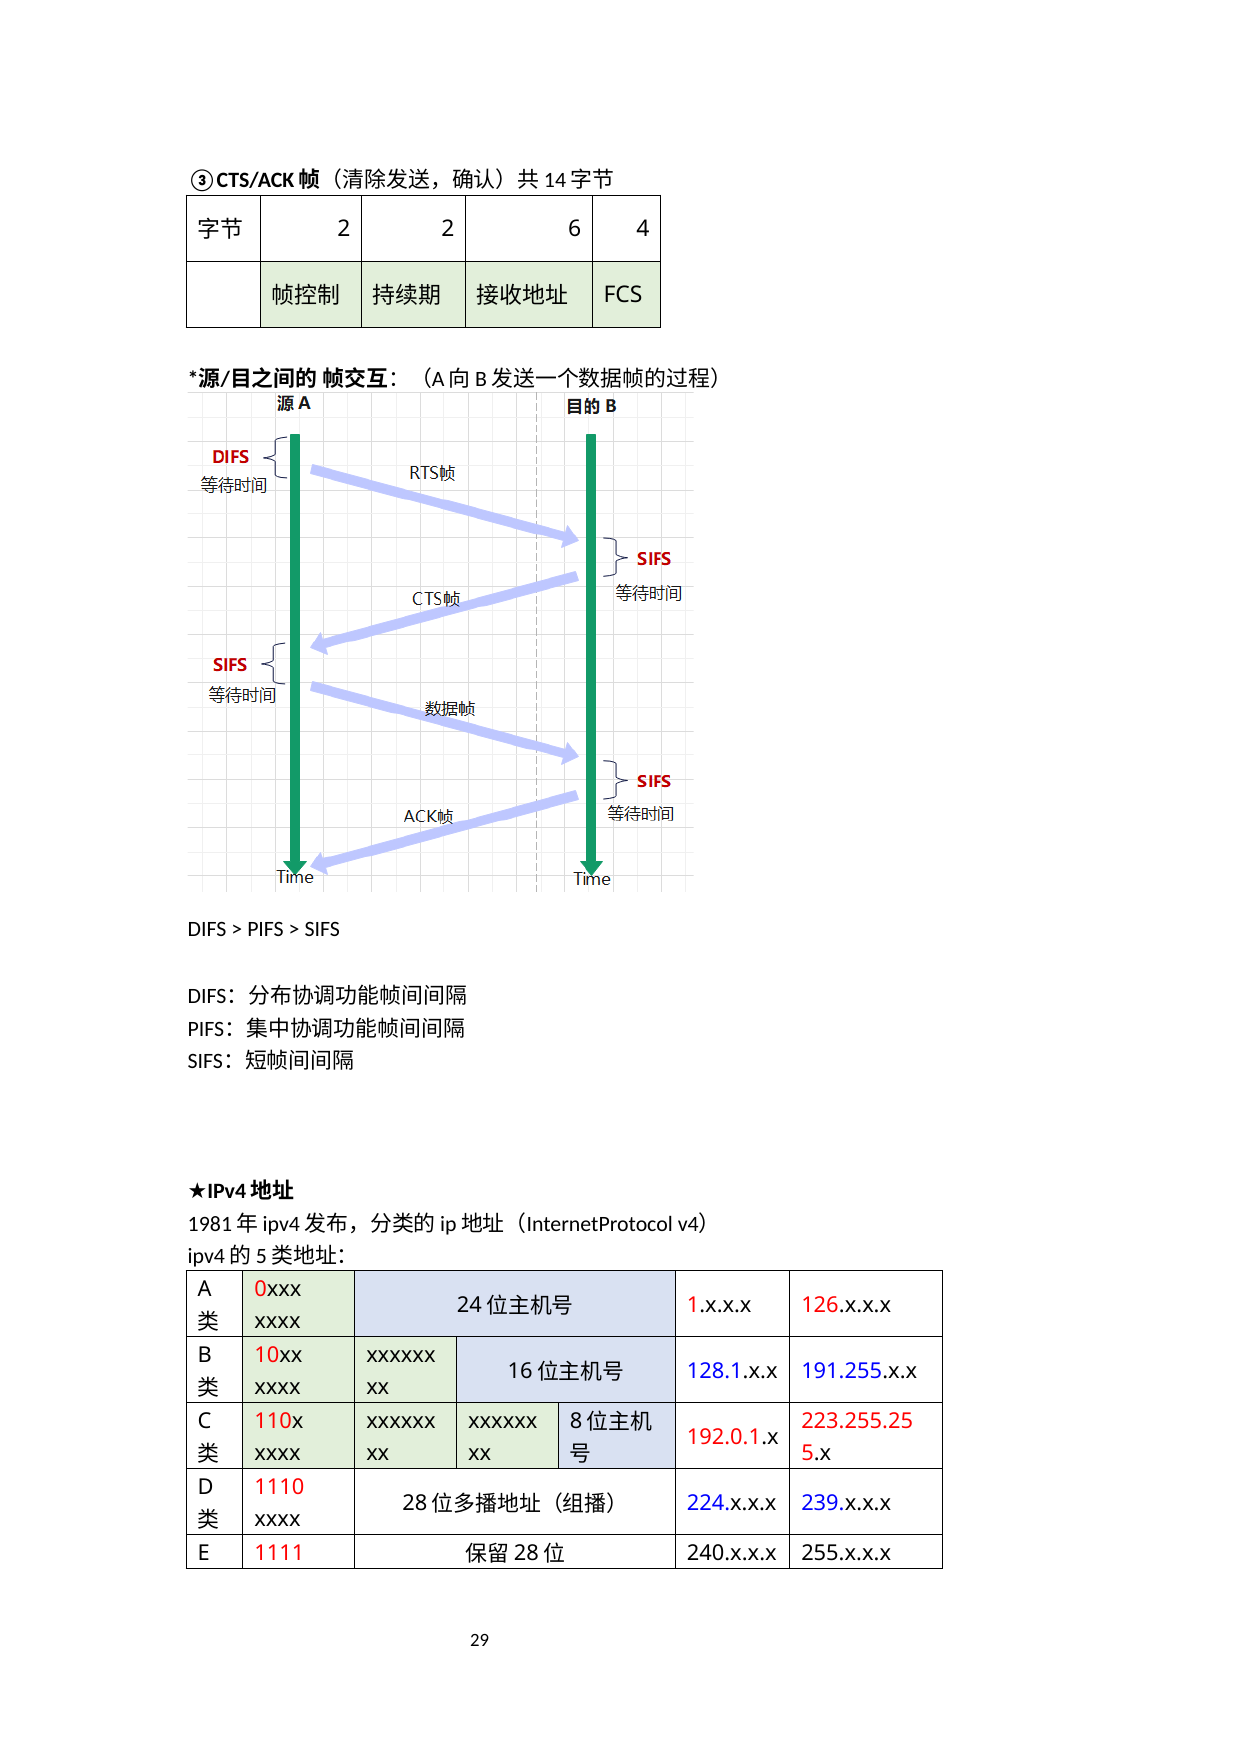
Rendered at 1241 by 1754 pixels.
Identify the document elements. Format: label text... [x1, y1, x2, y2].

text *源/目之间的 帧交互：（A向B发送一个数据帧的过程） [187, 360, 1053, 393]
table_cell 16位主机号 [457, 1337, 675, 1402]
picture [187, 392, 694, 892]
table_header 2 [261, 196, 361, 261]
text DIFS：分布协调功能帧间间隔 [187, 978, 1053, 1010]
table_cell 8位主机号 [559, 1403, 675, 1468]
table_header 6 [466, 196, 592, 261]
table_cell 239.x.x.x [790, 1469, 942, 1534]
table_header 24位主机号 [355, 1271, 675, 1336]
table_cell [187, 262, 260, 327]
text PIFS：集中协调功能帧间间隔 [187, 1010, 1053, 1043]
table_cell 28位多播地址（组播） [355, 1469, 675, 1534]
table_cell 持续期 [362, 262, 465, 327]
text ipv4的5类地址： [187, 1238, 1053, 1270]
table_cell 1111 xxxx [243, 1535, 354, 1568]
text ★IPv4地址 [187, 1173, 1053, 1205]
text DIFS > PIFS > SIFS [187, 913, 1053, 945]
table_header 126.x.x.x [790, 1271, 942, 1336]
table_cell C类 [187, 1403, 242, 1468]
table_cell 接收地址 [466, 262, 592, 327]
table_header A类 [187, 1271, 242, 1336]
table_cell D类 [187, 1469, 242, 1534]
table_cell FCS [593, 262, 660, 327]
table_cell 10xx xxxx [243, 1337, 354, 1402]
table_cell 110x xxxx [243, 1403, 354, 1468]
table_cell 128.1.x.x [676, 1337, 789, 1402]
table_header 4 [593, 196, 660, 261]
table_cell E类 [187, 1535, 242, 1568]
table_cell B类 [187, 1337, 242, 1402]
table_header 2 [362, 196, 465, 261]
table_header 1.x.x.x [676, 1271, 789, 1336]
table_cell 保留 28位 [355, 1535, 675, 1568]
text ③CTS/ACK帧（清除发送，确认）共14字节 [187, 162, 1053, 194]
table_cell 帧控制 [261, 262, 361, 327]
table_cell xxxxxxxx [355, 1337, 456, 1402]
table_cell 191.255.x.x [790, 1337, 942, 1402]
table_header 0xxx xxxx [243, 1271, 354, 1336]
text SIFS：短帧间间隔 [187, 1043, 1053, 1075]
table_cell 240.x.x.x [676, 1535, 789, 1568]
table_cell xxxxxxxx [355, 1403, 456, 1468]
table_header 字节 [187, 196, 260, 261]
table_cell 224.x.x.x [676, 1469, 789, 1534]
table_cell 255.x.x.x [790, 1535, 942, 1568]
table_cell xxxxxxxx [457, 1403, 558, 1468]
table_cell 223.255.255.x [790, 1403, 942, 1468]
table_cell 192.0.1.x [676, 1403, 789, 1468]
text 1981年ipv4发布，分类的ip地址（InternetProtocol v4） [187, 1205, 1053, 1238]
table_cell 1110 xxxx [243, 1469, 354, 1534]
